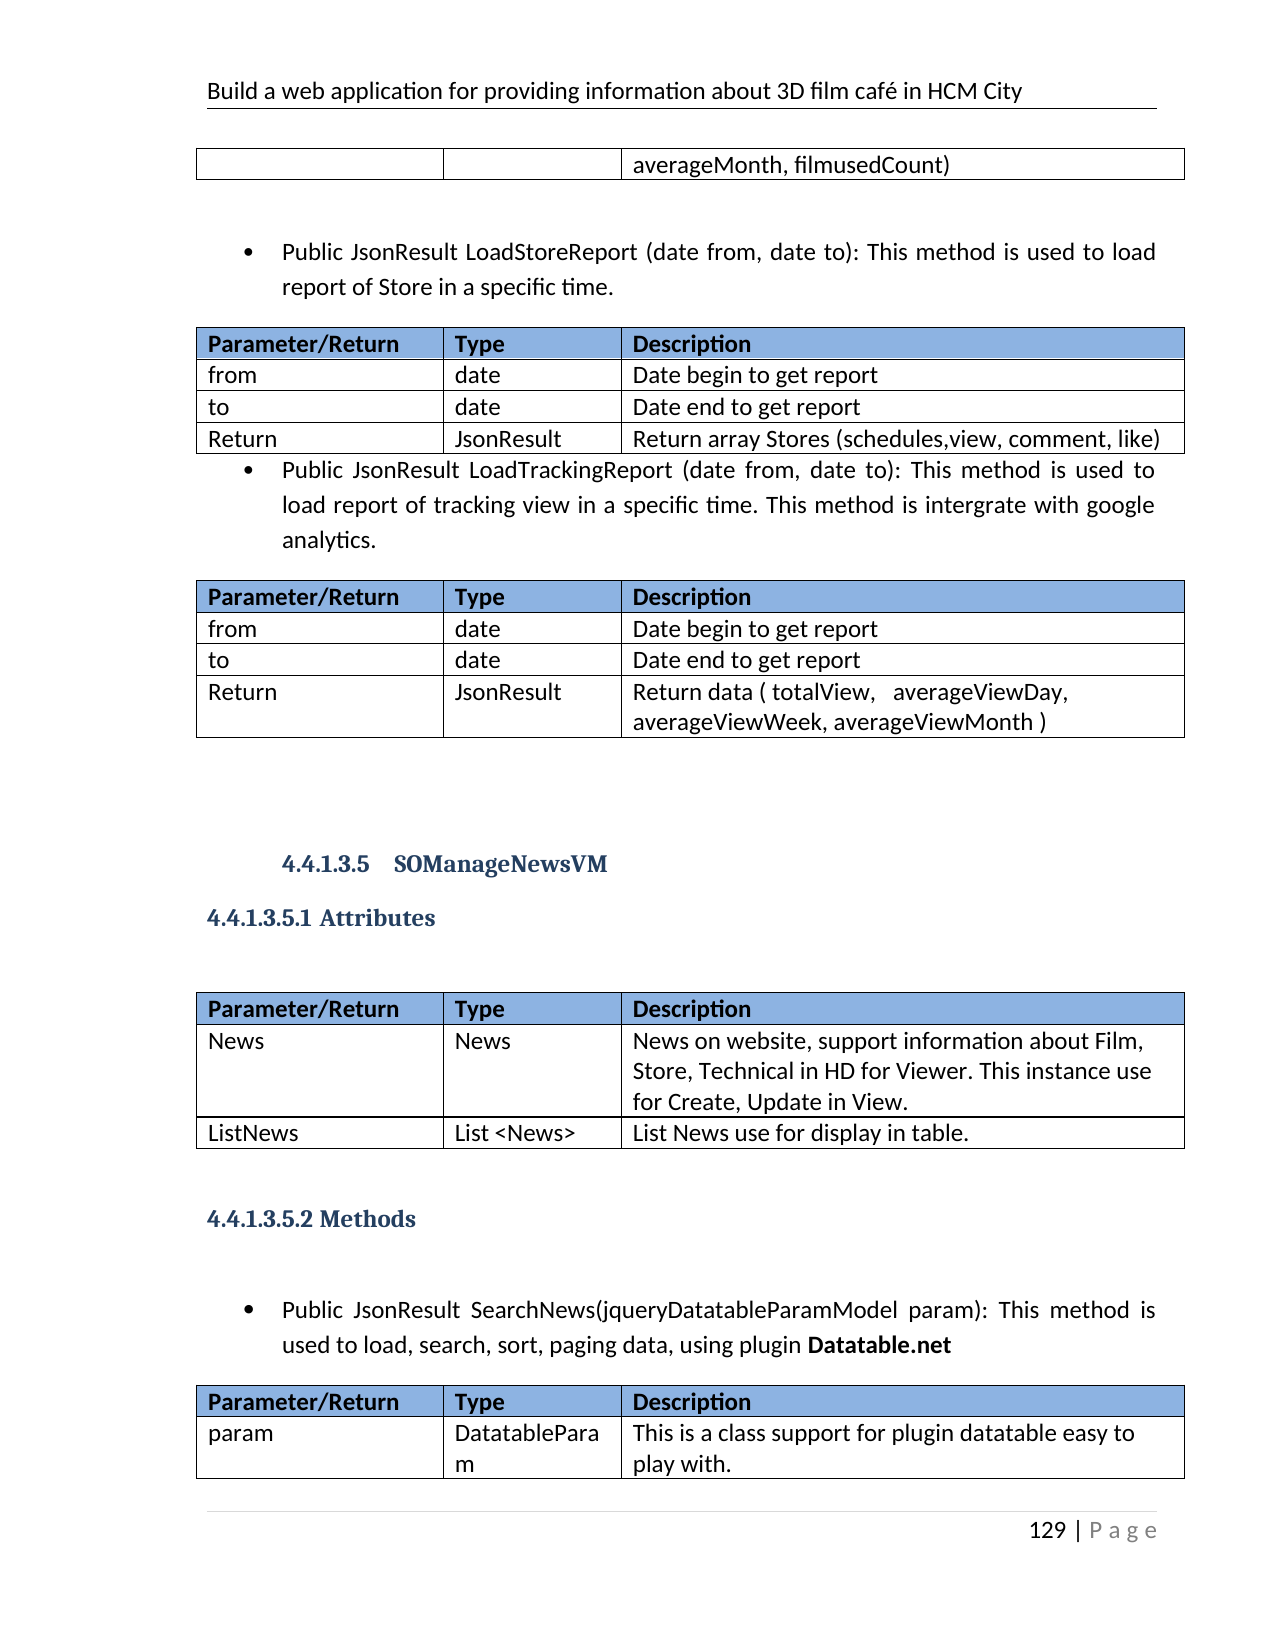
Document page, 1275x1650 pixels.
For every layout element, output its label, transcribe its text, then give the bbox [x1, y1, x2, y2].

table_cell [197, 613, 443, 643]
subtitle Methods [207, 1205, 1157, 1234]
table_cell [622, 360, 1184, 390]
subtitle SOManageNewsVM [282, 849, 1157, 878]
subtitle Attributes [207, 903, 1157, 932]
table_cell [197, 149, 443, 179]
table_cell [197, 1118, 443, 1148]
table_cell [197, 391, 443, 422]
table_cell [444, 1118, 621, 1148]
list Public JsonResult LoadTrackingReport (date from, date to): This method is used to load report of tracking view in a specific time. This method is intergrate with google analytics. [244, 454, 1157, 555]
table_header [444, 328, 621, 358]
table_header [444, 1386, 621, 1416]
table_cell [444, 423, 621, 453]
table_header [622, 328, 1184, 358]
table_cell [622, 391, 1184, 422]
list Public JsonResult SearchNews(jqueryDatatableParamModel param): This method is used to load, search, sort, paging data, using plugin Datatable.net [244, 1294, 1157, 1359]
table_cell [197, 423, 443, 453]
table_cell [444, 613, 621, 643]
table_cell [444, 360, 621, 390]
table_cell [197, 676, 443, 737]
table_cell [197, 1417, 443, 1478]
list Public JsonResult LoadStoreReport (date from, date to): This method is used to load report of Store in a specific time. [244, 236, 1157, 302]
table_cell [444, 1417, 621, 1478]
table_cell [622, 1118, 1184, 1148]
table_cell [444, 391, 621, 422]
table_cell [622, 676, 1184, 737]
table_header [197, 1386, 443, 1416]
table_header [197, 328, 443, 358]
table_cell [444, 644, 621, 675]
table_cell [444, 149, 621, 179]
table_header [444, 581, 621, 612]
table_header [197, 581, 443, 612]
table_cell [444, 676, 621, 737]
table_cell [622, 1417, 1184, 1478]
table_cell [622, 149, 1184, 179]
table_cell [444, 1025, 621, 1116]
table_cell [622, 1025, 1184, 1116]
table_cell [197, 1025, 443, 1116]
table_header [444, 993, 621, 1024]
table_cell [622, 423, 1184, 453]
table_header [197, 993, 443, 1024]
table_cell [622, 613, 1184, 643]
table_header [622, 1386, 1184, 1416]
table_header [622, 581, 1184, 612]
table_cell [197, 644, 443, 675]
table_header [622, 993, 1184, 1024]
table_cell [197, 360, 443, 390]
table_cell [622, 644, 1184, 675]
